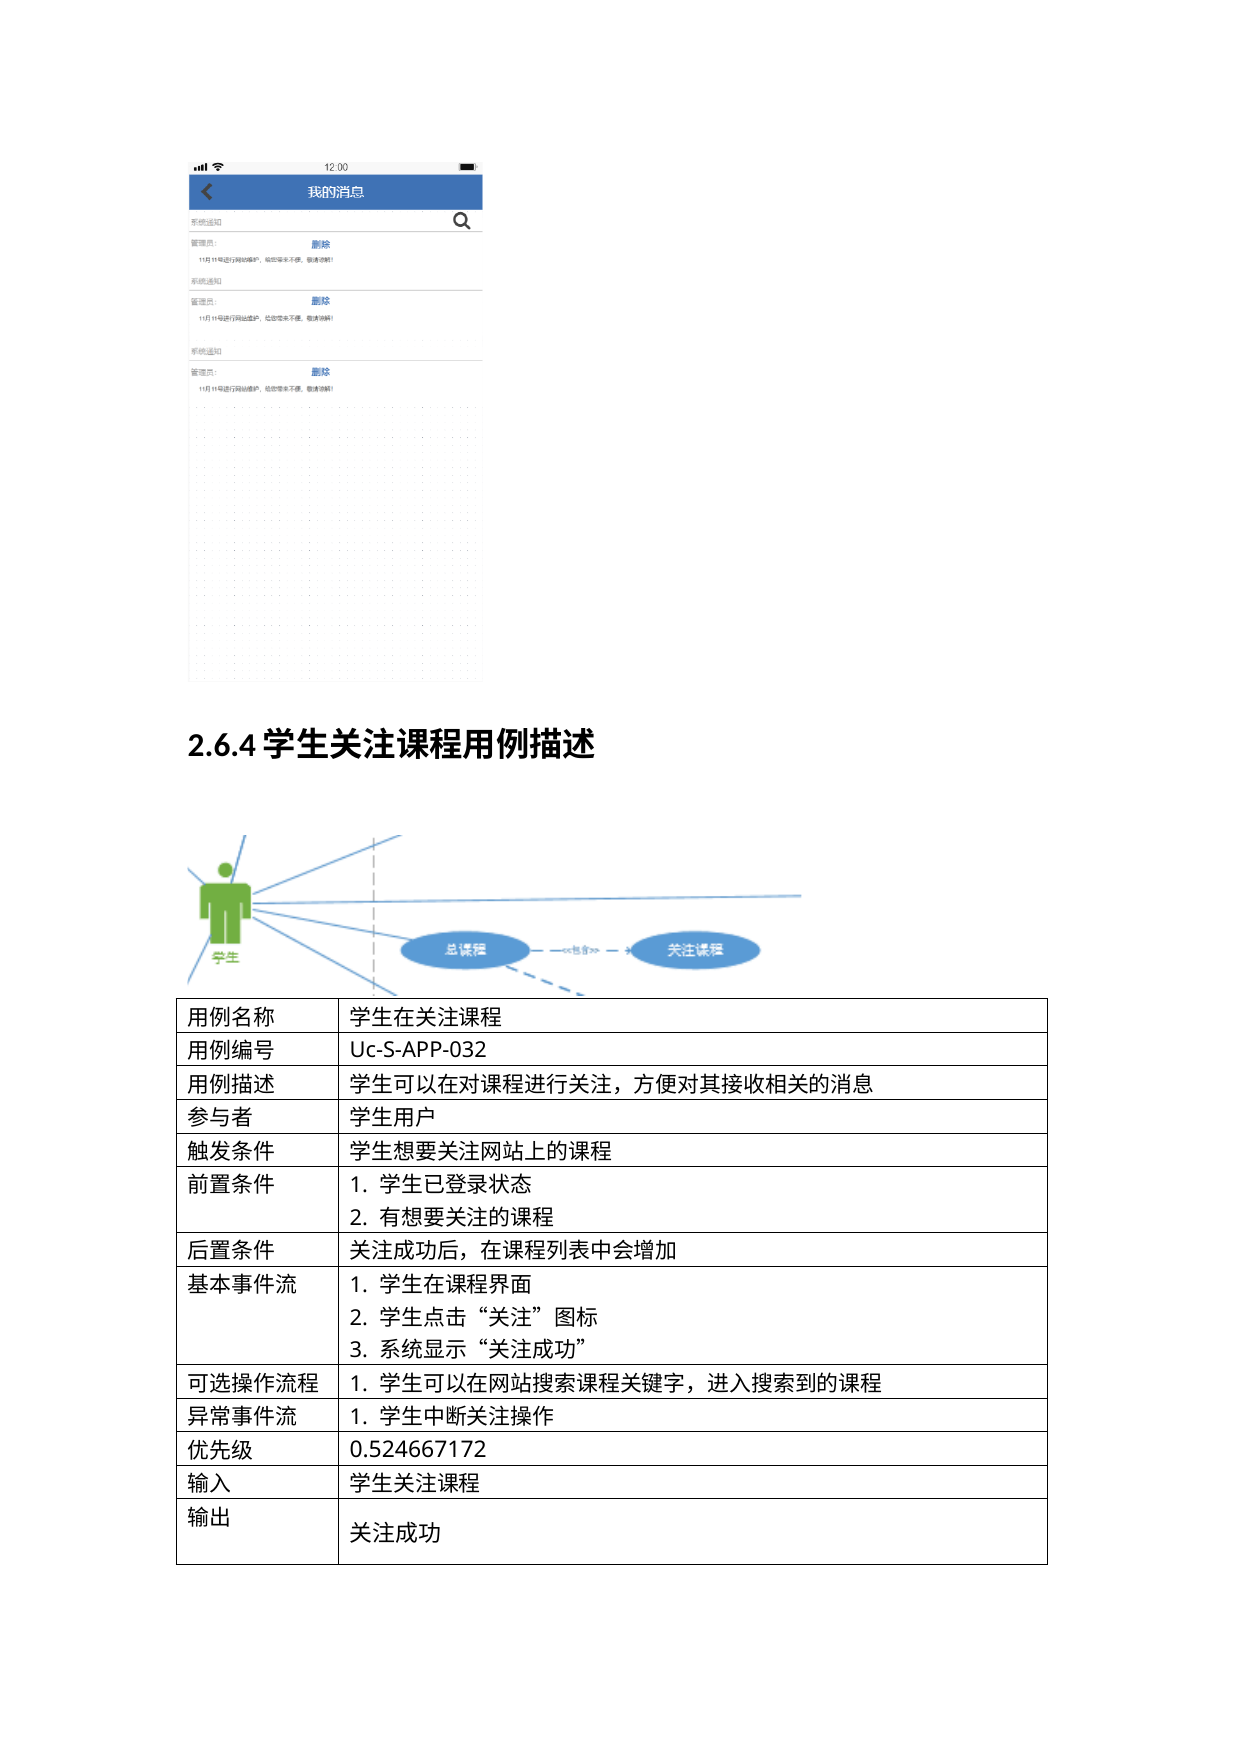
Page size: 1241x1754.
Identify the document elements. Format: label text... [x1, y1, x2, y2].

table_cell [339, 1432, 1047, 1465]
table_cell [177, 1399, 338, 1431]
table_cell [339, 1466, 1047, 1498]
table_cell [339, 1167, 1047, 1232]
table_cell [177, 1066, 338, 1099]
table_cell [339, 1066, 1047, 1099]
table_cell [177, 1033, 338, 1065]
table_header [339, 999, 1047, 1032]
subtitle 2.6.4学生关注课程用例描述 [187, 709, 1053, 774]
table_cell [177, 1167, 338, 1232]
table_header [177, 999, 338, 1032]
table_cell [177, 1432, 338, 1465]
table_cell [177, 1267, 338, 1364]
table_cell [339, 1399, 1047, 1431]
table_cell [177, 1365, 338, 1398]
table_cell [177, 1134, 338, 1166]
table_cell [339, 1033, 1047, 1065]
picture [187, 835, 802, 996]
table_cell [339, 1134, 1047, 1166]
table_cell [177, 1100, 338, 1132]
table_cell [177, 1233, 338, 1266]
picture [187, 162, 483, 682]
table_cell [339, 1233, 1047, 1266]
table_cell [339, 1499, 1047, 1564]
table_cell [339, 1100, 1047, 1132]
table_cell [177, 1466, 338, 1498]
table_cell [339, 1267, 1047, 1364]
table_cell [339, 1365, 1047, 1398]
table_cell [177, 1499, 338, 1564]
